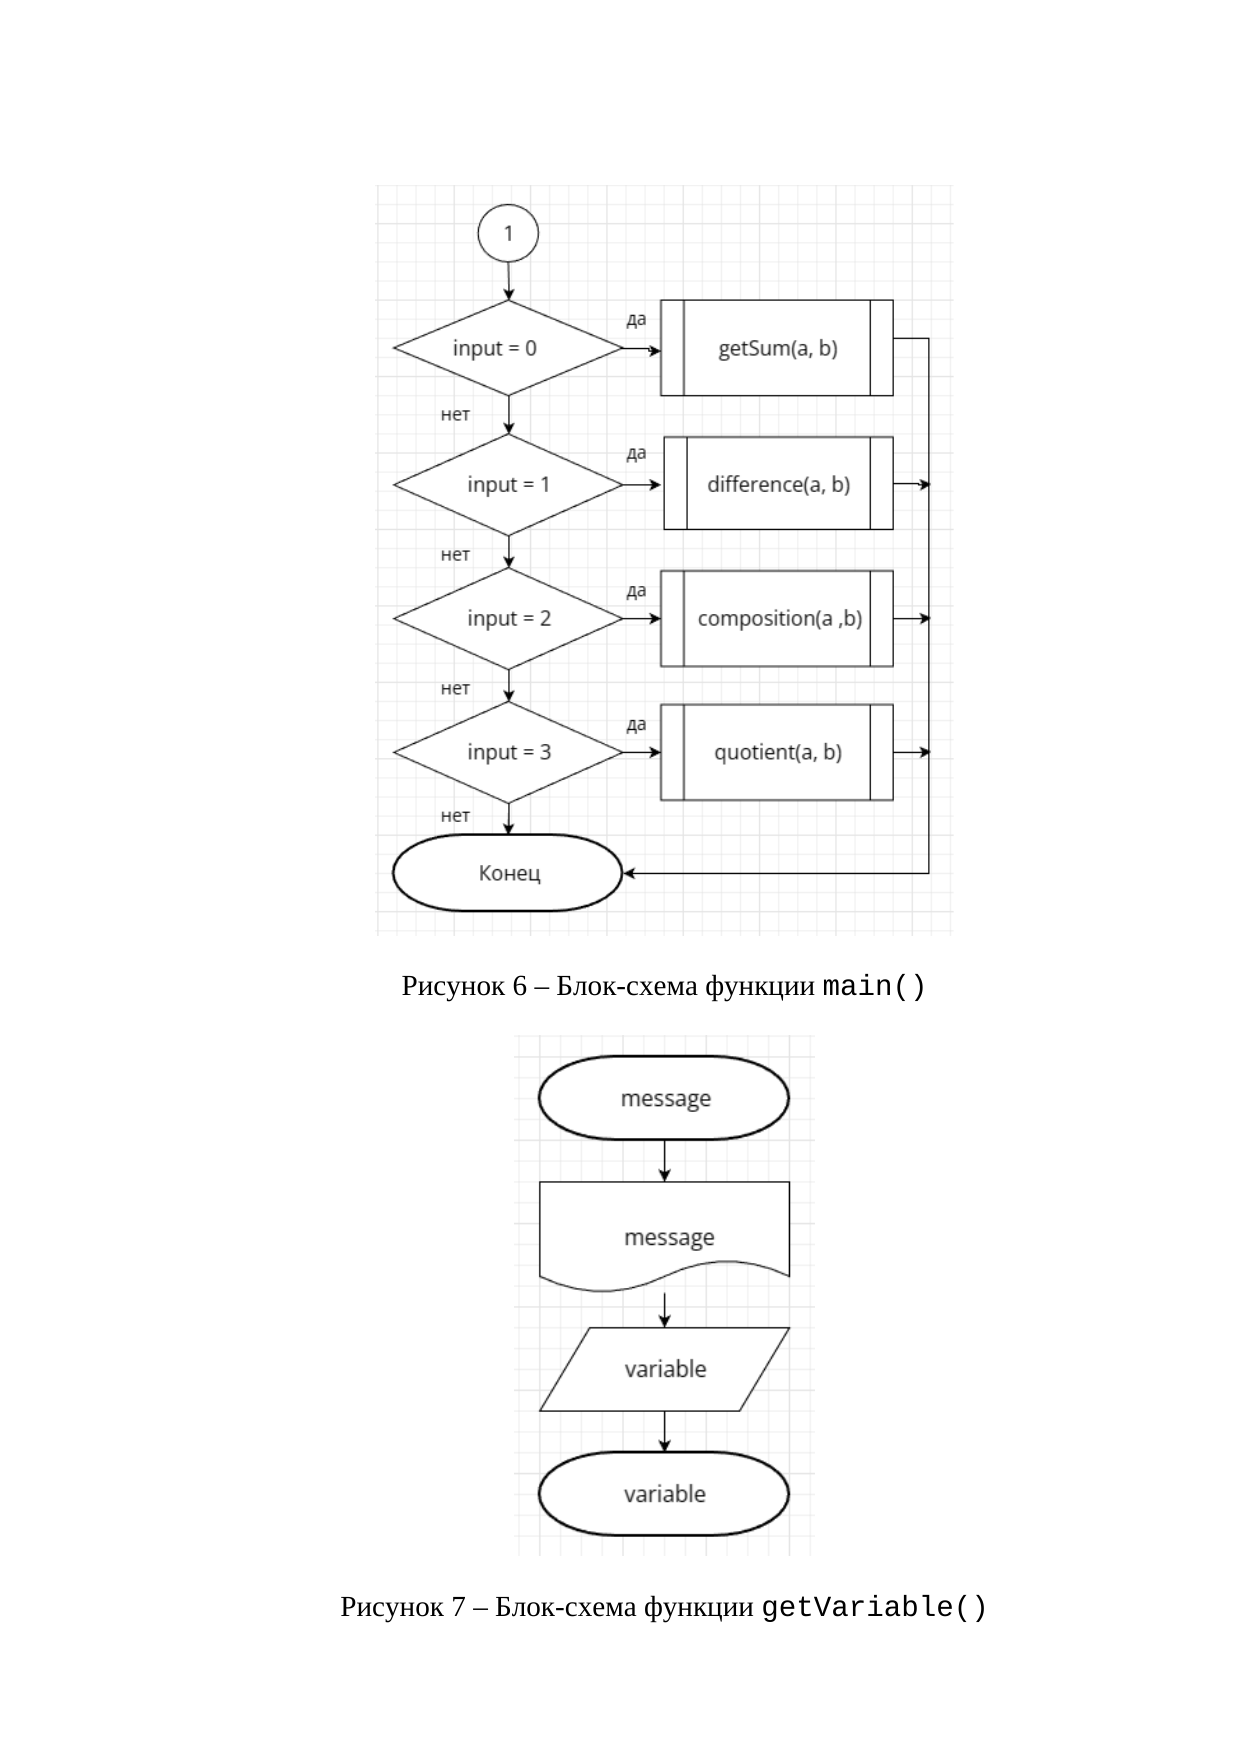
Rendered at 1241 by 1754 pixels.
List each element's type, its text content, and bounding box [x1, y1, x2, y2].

picture [375, 185, 954, 936]
picture [514, 1035, 815, 1556]
